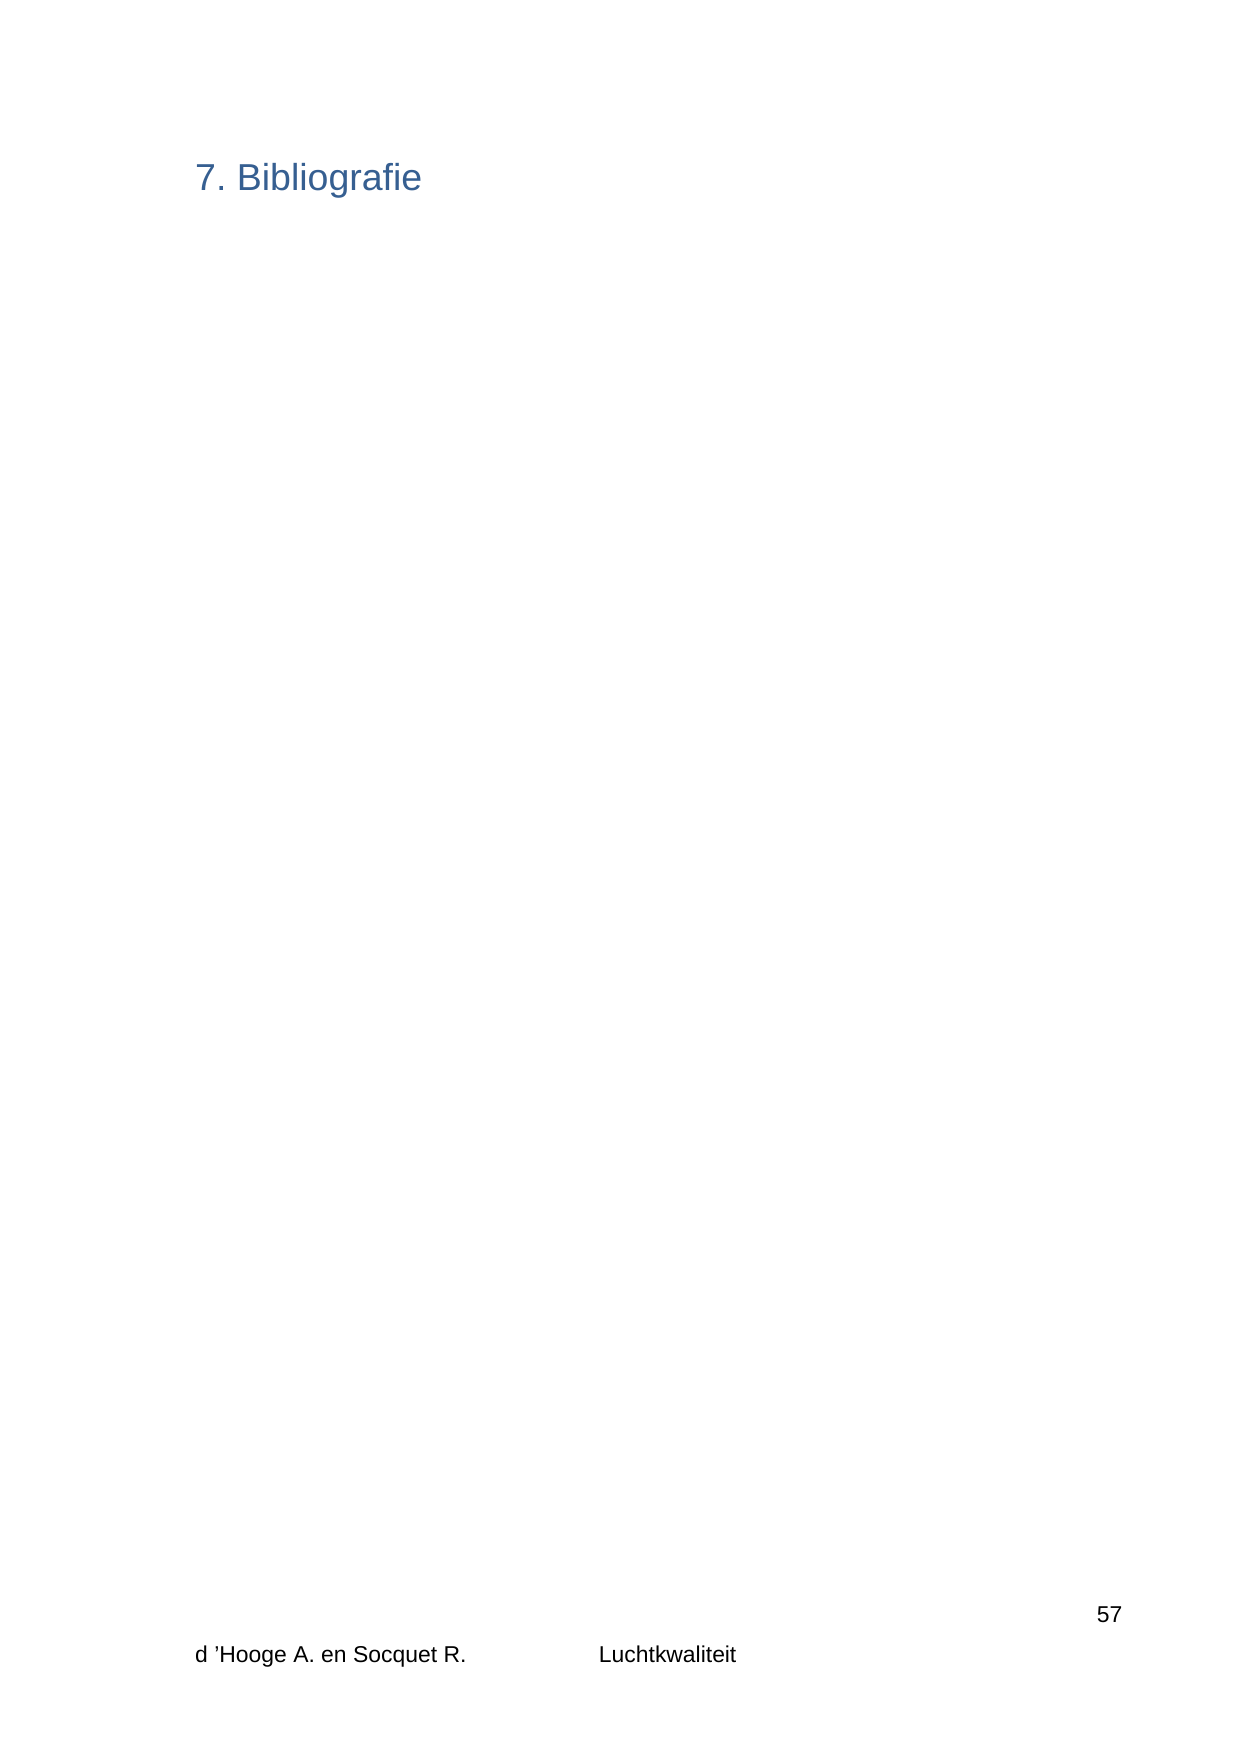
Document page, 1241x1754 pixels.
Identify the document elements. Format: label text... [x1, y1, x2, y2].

subtitle 7. Bibliografie [195, 156, 1122, 199]
